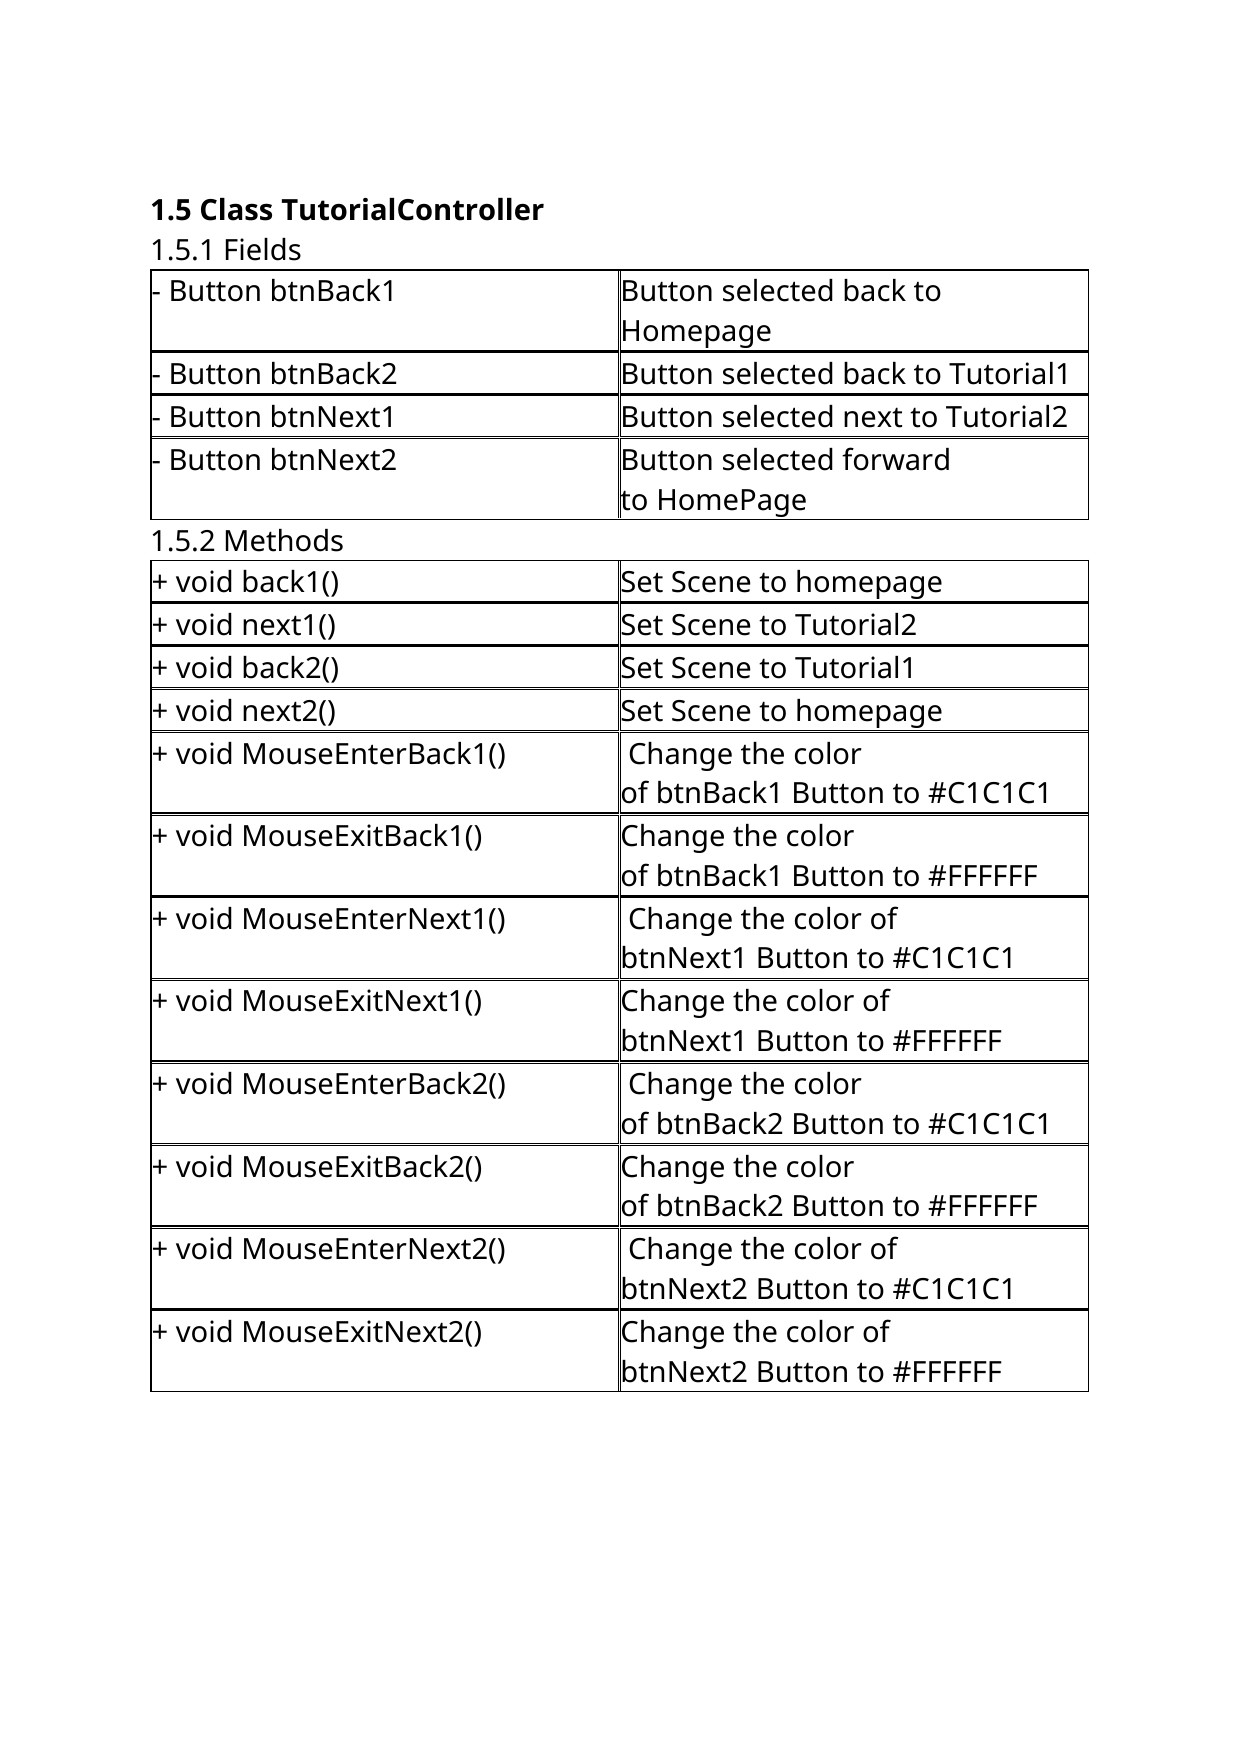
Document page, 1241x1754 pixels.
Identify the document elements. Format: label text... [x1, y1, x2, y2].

text 1.5.2 Methods [150, 520, 1090, 560]
table_cell + void MouseExitBack2() [152, 1146, 618, 1225]
table_cell - Button btnNext1 [152, 396, 618, 436]
table_cell Change the color of btnNext1 Button to #C1C1C1 [621, 898, 1088, 977]
table_header + void back1() [152, 561, 618, 601]
table_cell Change the color of btnNext1 Button to #FFFFFF [621, 981, 1088, 1060]
table_cell Set Scene to homepage [621, 690, 1088, 730]
table_header Button selected back to Homepage [621, 271, 1088, 350]
table_cell - Button btnNext2 [152, 439, 618, 518]
table_cell Change the color of btnNext2 Button to #C1C1C1 [621, 1229, 1088, 1308]
table_header Set Scene to homepage [621, 561, 1088, 601]
table_cell + void next2() [152, 690, 618, 730]
table_cell + void MouseEnterBack2() [152, 1064, 618, 1143]
table_cell + void MouseExitNext1() [152, 981, 618, 1060]
table_cell Set Scene to Tutorial1 [621, 647, 1088, 687]
table_cell + void back2() [152, 647, 618, 687]
table_cell + void MouseEnterNext2() [152, 1229, 618, 1308]
table_cell Change the color of btnBack1 Button to #C1C1C1 [621, 733, 1088, 812]
text 1.5 Class TutorialController [150, 190, 1090, 229]
table_header - Button btnBack1 [152, 271, 618, 350]
table_cell + void MouseExitNext2() [152, 1311, 618, 1391]
table_cell Change the color of btnNext2 Button to #FFFFFF [621, 1311, 1088, 1391]
table_cell Change the color of btnBack2 Button to #C1C1C1 [621, 1064, 1088, 1143]
table_cell - Button btnBack2 [152, 353, 618, 393]
table_cell Button selected forward to HomePage [621, 439, 1088, 518]
table_cell + void MouseExitBack1() [152, 816, 618, 895]
table_cell + void next1() [152, 604, 618, 644]
table_cell Change the color of btnBack2 Button to #FFFFFF [621, 1146, 1088, 1225]
table_cell + void MouseEnterBack1() [152, 733, 618, 812]
table_cell Button selected back to Tutorial1 [621, 353, 1088, 393]
table_cell Set Scene to Tutorial2 [621, 604, 1088, 644]
table_cell + void MouseEnterNext1() [152, 898, 618, 977]
table_cell Change the color of btnBack1 Button to #FFFFFF [621, 816, 1088, 895]
table_cell Button selected next to Tutorial2 [621, 396, 1088, 436]
text 1.5.1 Fields [150, 229, 1090, 269]
